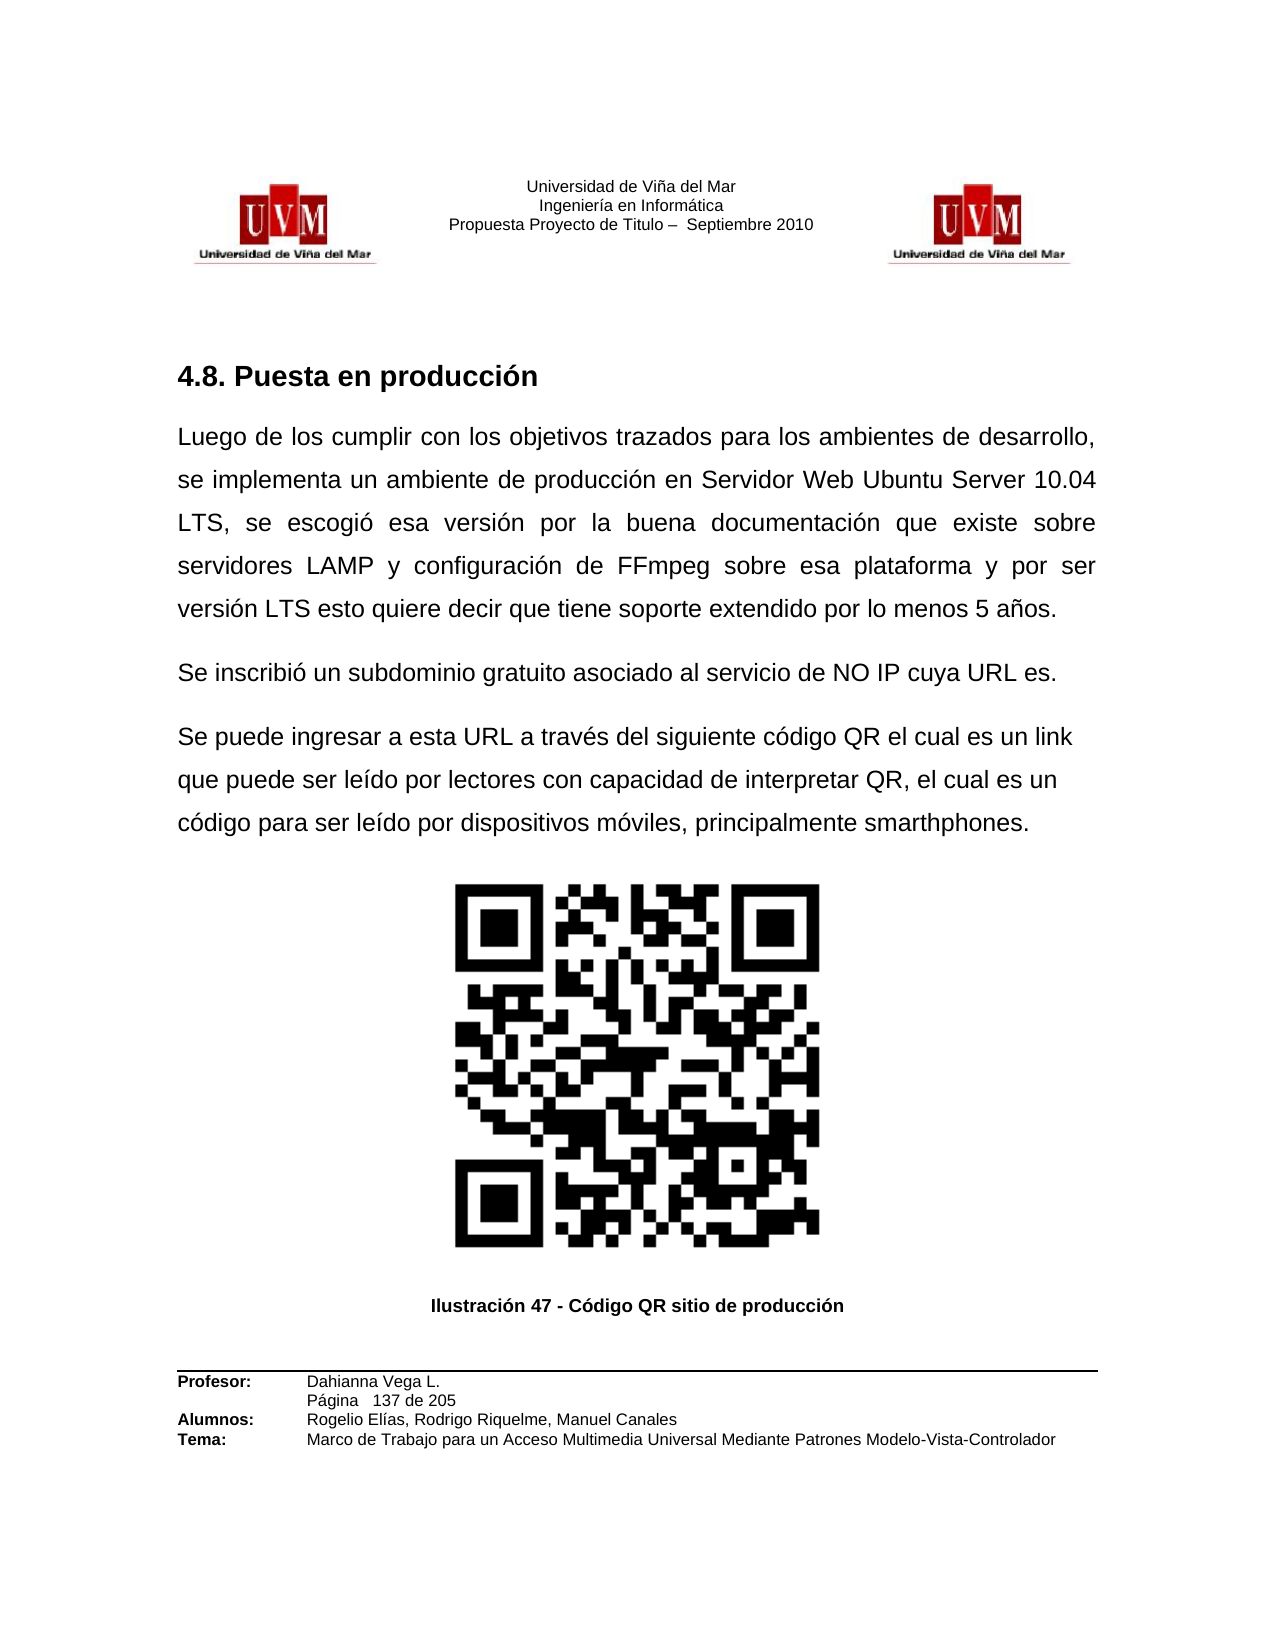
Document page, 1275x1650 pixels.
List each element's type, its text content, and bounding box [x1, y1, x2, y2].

text Luego de los cumplir con los objetivos trazados para los ambientes de desarrollo, se implementa un ambiente de producción en Servidor Web Ubuntu Server 10.04 LTS, se escogió esa versión por la buena documentación que existe sobre servidores LAMP y configuración de FFmpeg sobre esa plataforma y por ser versión LTS esto quiere decir que tiene soporte extendido por lo menos 5 años. [177, 422, 1098, 623]
picture [443, 872, 832, 1260]
picture [871, 176, 1084, 267]
text Se puede ingresar a esta URL a través del siguiente código QR el cual es un link que puede ser leído por lectores con capacidad de interpretar QR, el cual es un código para ser leído por dispositivos móviles, principalmente smarthphones. [177, 722, 1098, 837]
subtitle 4.8. Puesta en producción [177, 359, 1098, 392]
text Ilustración 47 - Código QR sitio de producción [177, 1295, 1098, 1317]
picture [177, 176, 390, 267]
text Se inscribió un subdominio gratuito asociado al servicio de NO IP cuya URL es. [177, 658, 1098, 687]
